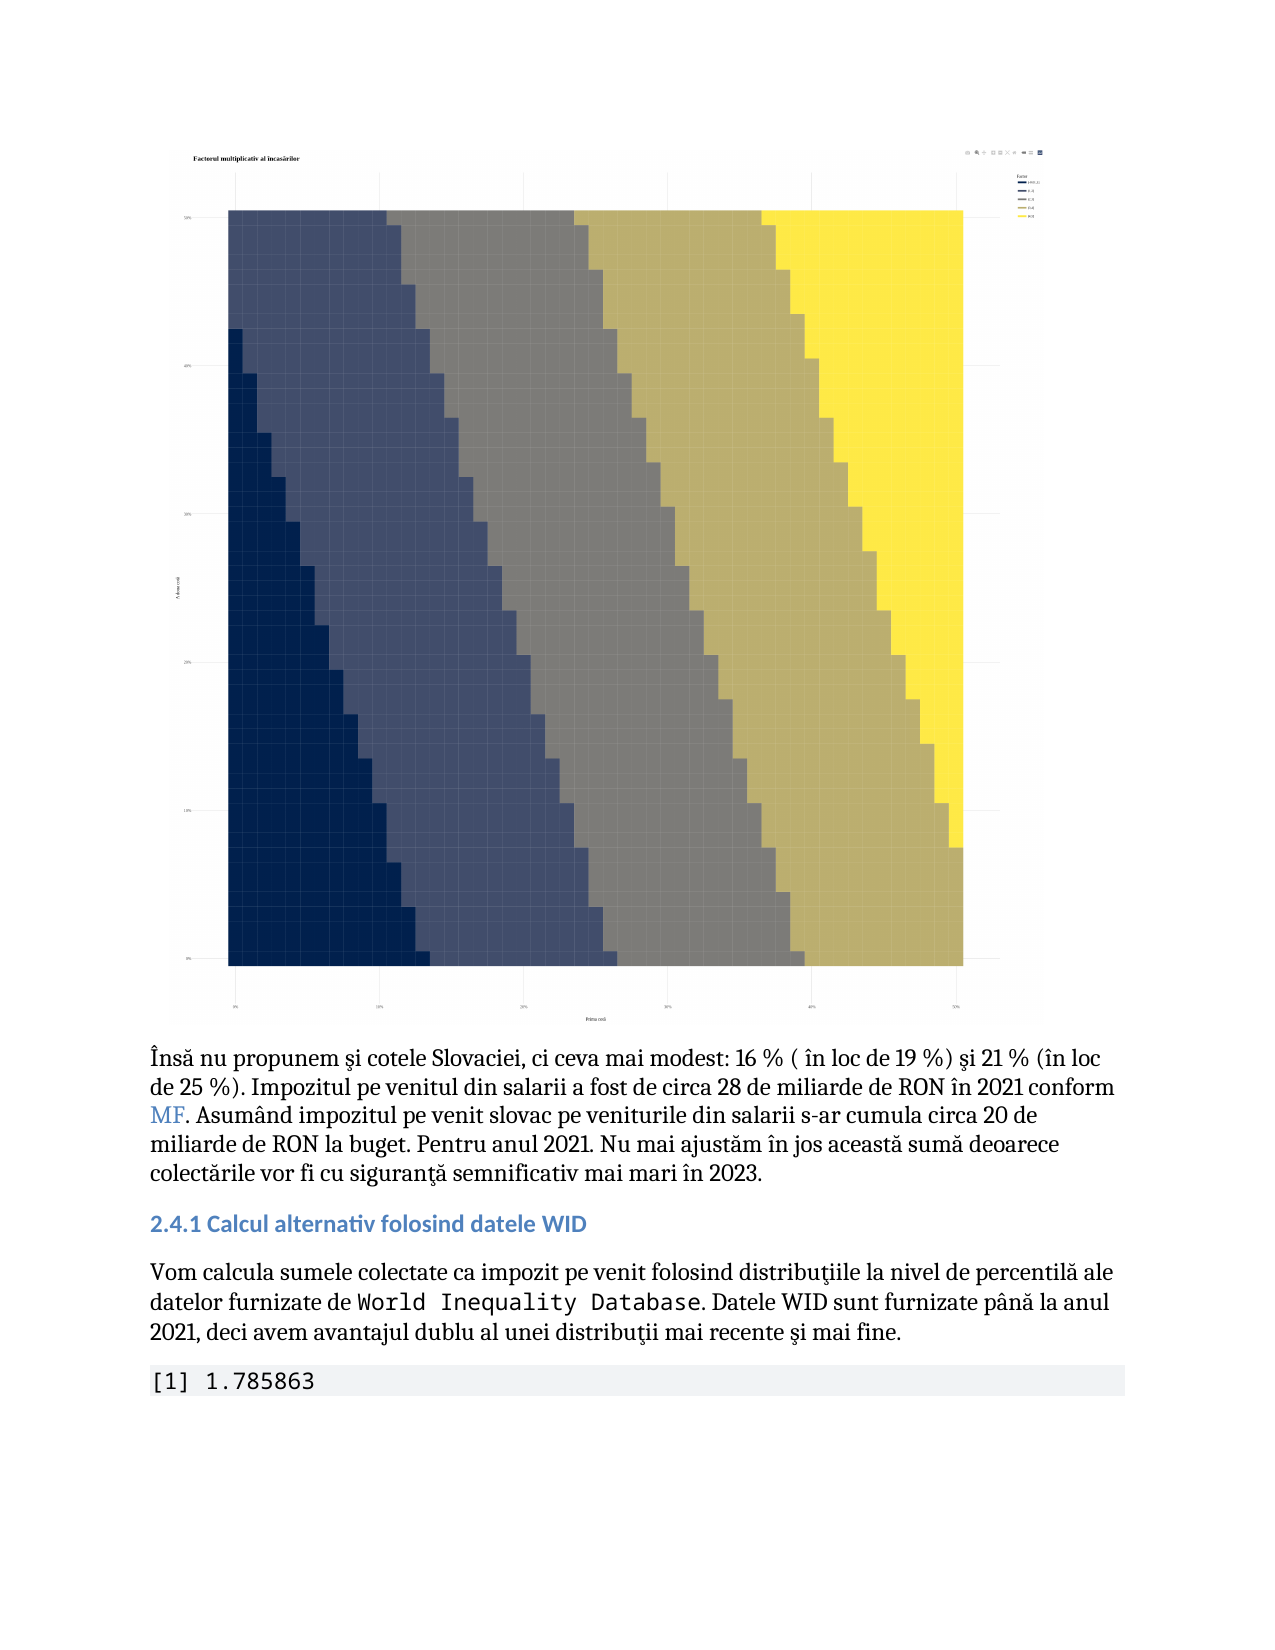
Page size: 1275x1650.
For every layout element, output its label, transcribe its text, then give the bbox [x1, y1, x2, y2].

text Vom calcula sumele colectate ca impozit pe venit folosind distribuţiile la nivel de percentilă ale datelor furnizate de World Inequality Database. Datele WID sunt furnizate până la anul 2021, deci avem avantajul dublu al unei distribuţii mai recente şi mai fine. [150, 1258, 1125, 1346]
text [1] 1.785863 [150, 1365, 1125, 1396]
text Însă nu propunem şi cotele Slovaciei, ci ceva mai modest: 16 % ( în loc de 19 %) şi 21 % (în loc de 25 %). Impozitul pe venitul din salarii a fost de circa 28 de miliarde de RON în 2021 conform MF. Asumând impozitul pe venit slovac pe veniturile din salarii s-ar cumula circa 20 de miliarde de RON la buget. Pentru anul 2021. Nu mai ajustăm în jos această sumă deoarece colectările vor fi cu siguranţă semnificativ mai mari în 2023. [150, 1044, 1125, 1187]
picture [168, 150, 1044, 1025]
subtitle 2.4.1 Calcul alternativ folosind datele WID [150, 1208, 1125, 1239]
